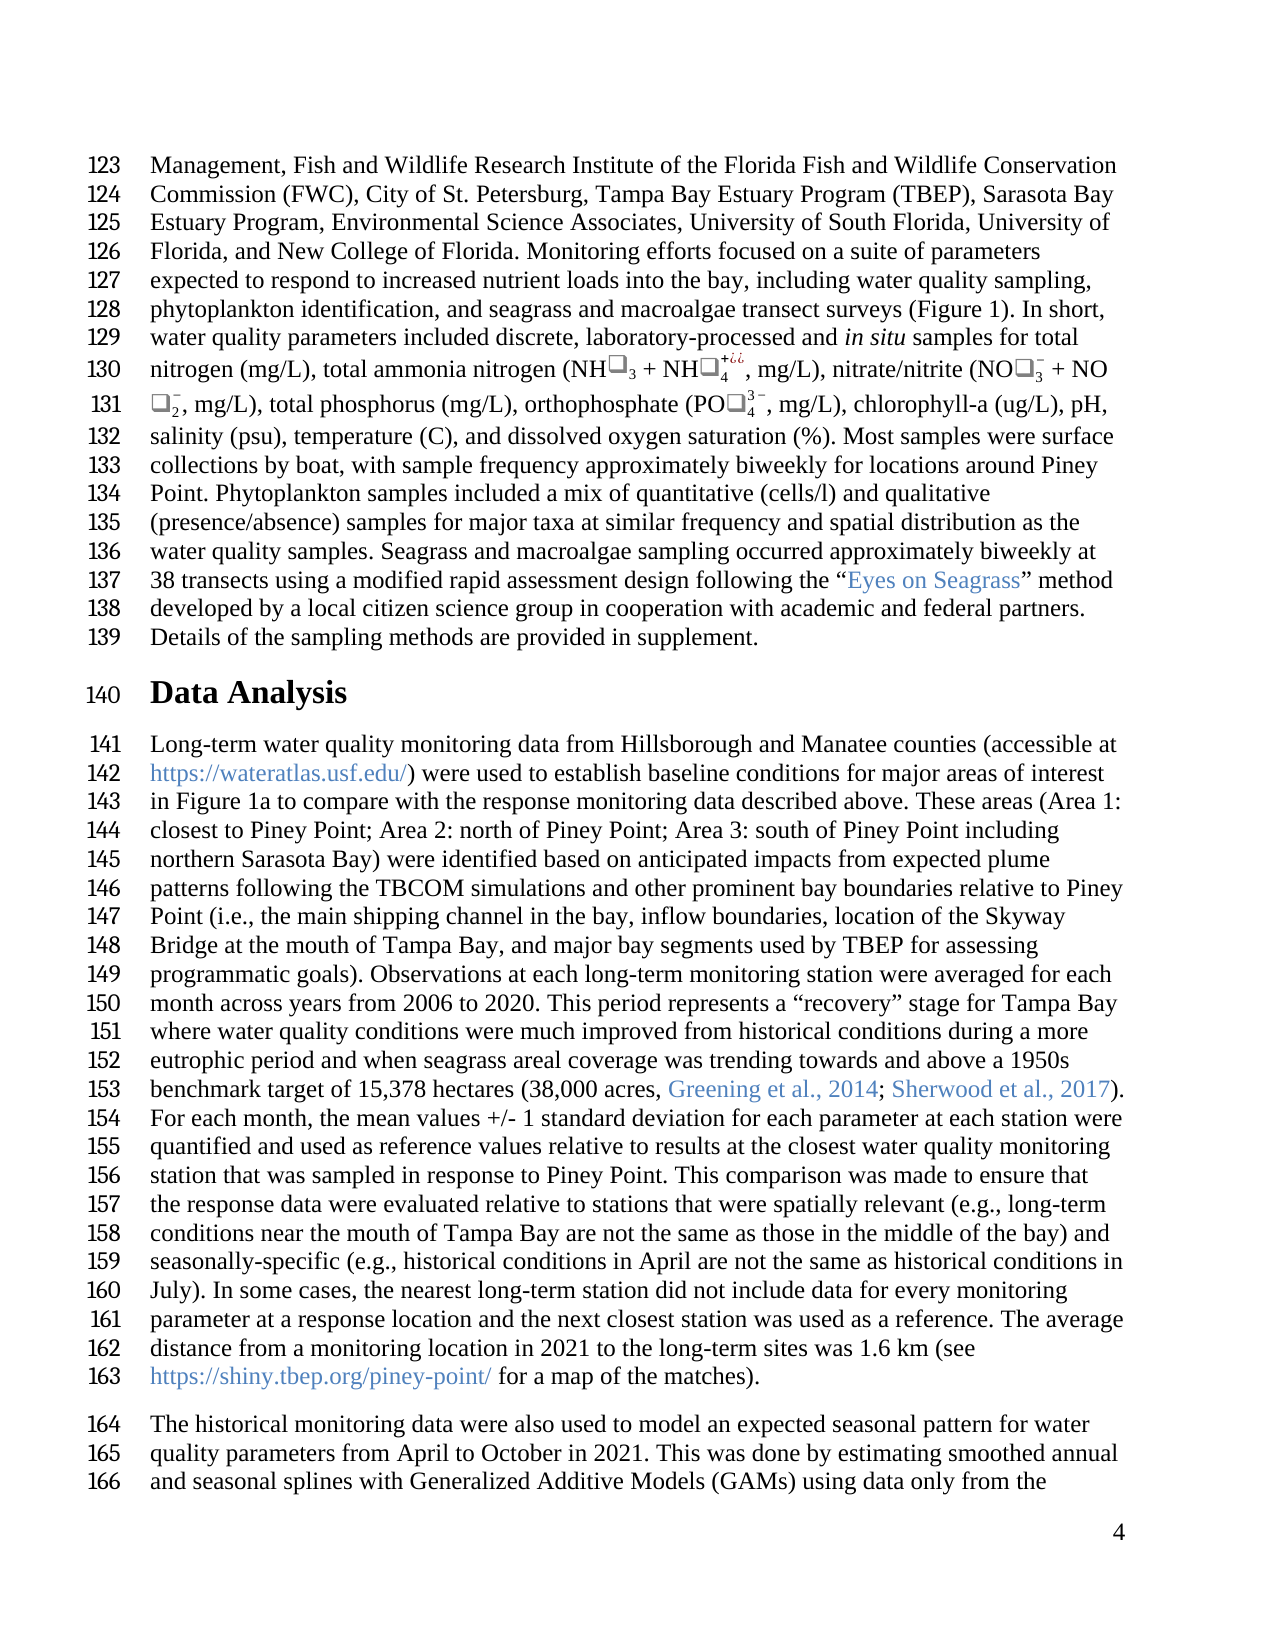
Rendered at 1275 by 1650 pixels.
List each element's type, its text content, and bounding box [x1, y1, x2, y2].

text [150, 1409, 1125, 1495]
subtitle Data Analysis [150, 672, 1125, 710]
text Long-term water quality monitoring data from Hillsborough and Manatee counties (accessible at https://wateratlas.usf.edu/) were used to establish baseline conditions for major areas of interest in Figure 1a to compare with the response monitoring data described above. These areas (Area 1: closest to Piney Point; Area 2: north of Piney Point; Area 3: south of Piney Point including northern Sarasota Bay) were identified based on anticipated impacts from expected plume patterns following the TBCOM simulations and other prominent bay boundaries relative to Piney Point (i.e., the main shipping channel in the bay, inflow boundaries, location of the Skyway Bridge at the mouth of Tampa Bay, and major bay segments used by TBEP for assessing programmatic goals). Observations at each long-term monitoring station were averaged for each month across years from 2006 to 2020. This period represents a “recovery” stage for Tampa Bay where water quality conditions were much improved from historical conditions during a more eutrophic period and when seagrass areal coverage was trending towards and above a 1950s benchmark target of 15,378 hectares (38,000 acres, Greening et al., 2014; Sherwood et al., 2017). For each month, the mean values +/- 1 standard deviation for each parameter at each station were quantified and used as reference values relative to results at the closest water quality monitoring station that was sampled in response to Piney Point. This comparison was made to ensure that the response data were evaluated relative to stations that were spatially relevant (e.g., long-term conditions near the mouth of Tampa Bay are not the same as those in the middle of the bay) and seasonally-specific (e.g., historical conditions in April are not the same as historical conditions in July). In some cases, the nearest long-term station did not include data for every monitoring parameter at a response location and the next closest station was used as a reference. The average distance from a monitoring location in 2021 to the long-term sites was 1.6 km (see https://shiny.tbep.org/piney-point/ for a map of the matches). [150, 729, 1125, 1390]
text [150, 150, 1125, 651]
